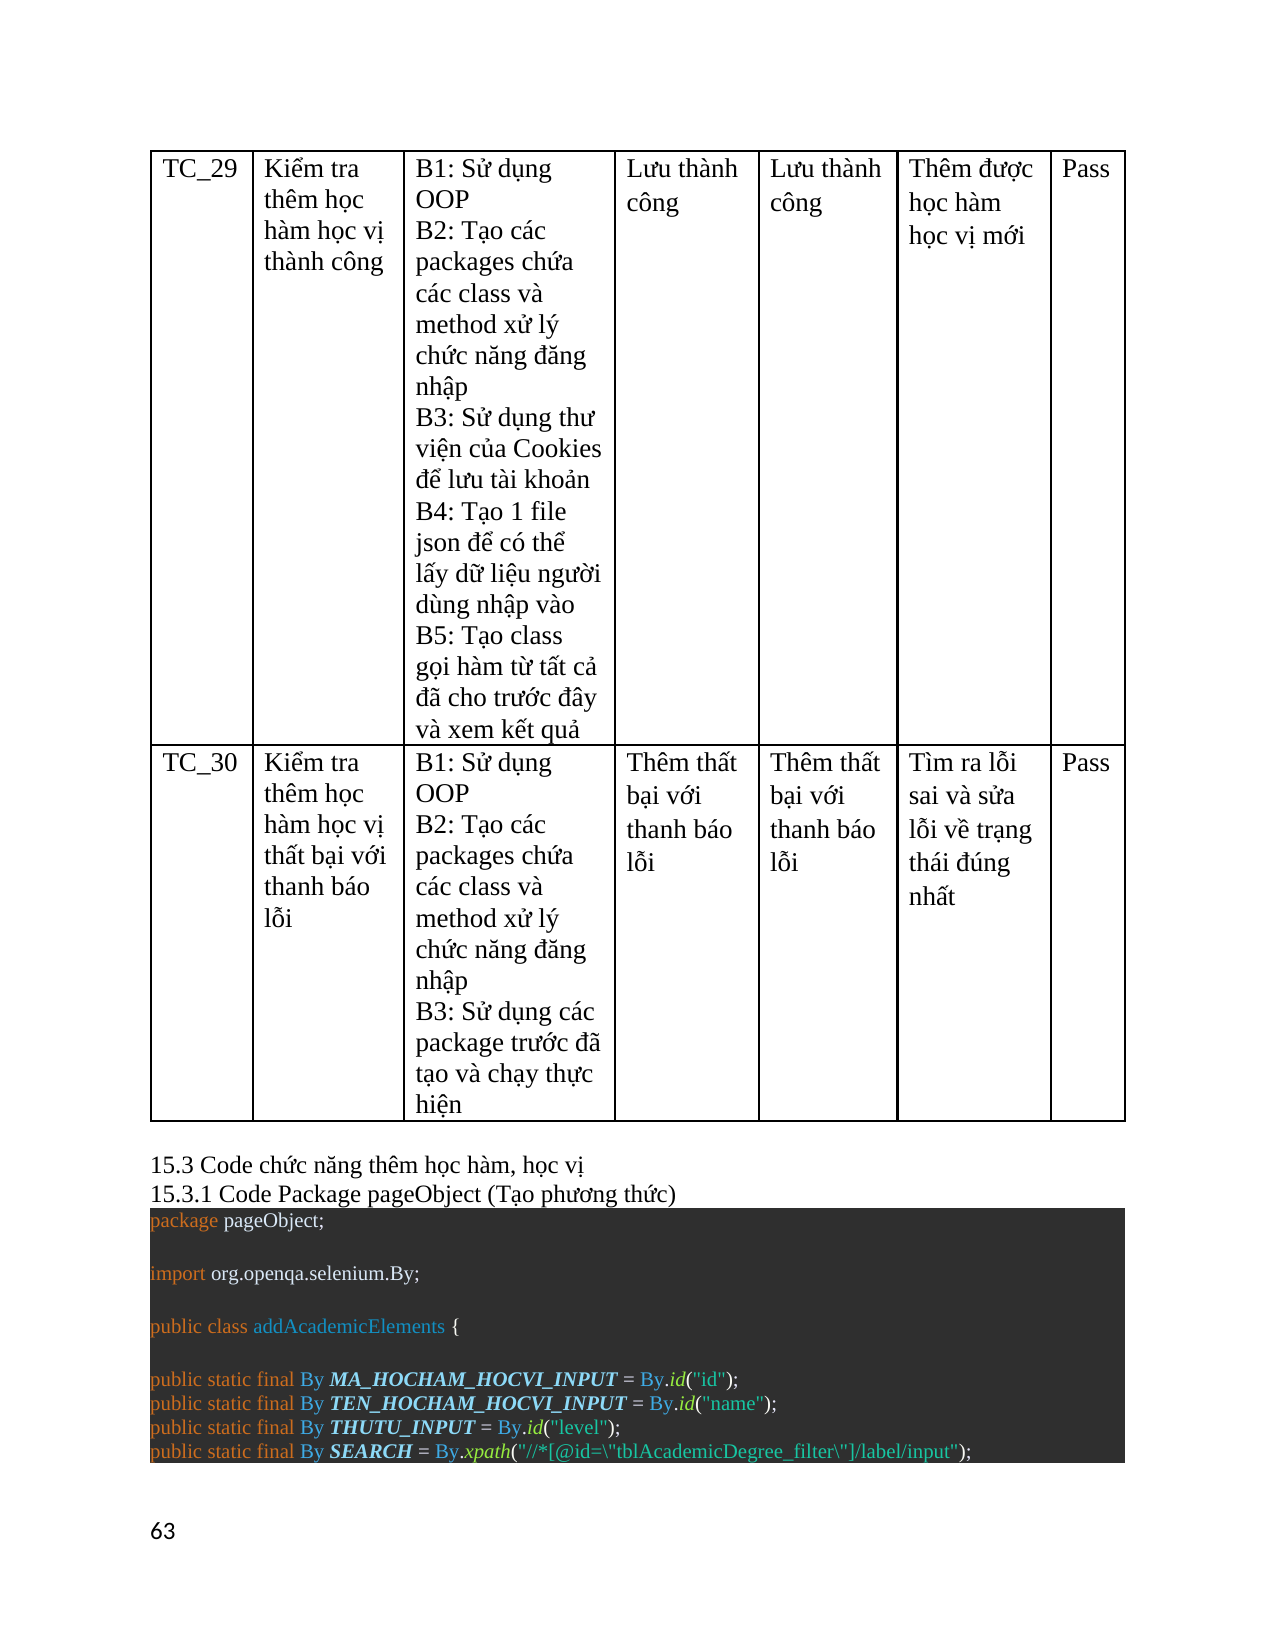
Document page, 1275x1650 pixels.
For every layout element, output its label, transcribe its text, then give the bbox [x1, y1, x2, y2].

text package pageObject; [150, 1208, 1125, 1232]
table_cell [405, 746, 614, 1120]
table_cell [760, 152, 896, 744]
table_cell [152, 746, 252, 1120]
text 15.3.1 Code Package pageObject (Tạo phương thức) [150, 1179, 1125, 1208]
text 15.3 Code chức năng thêm học hàm, học vị [150, 1151, 1125, 1179]
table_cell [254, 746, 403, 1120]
text public static final By SEARCH = By.xpath("//*[@id=\"tblAcademicDegree_filter\"]/label/input"); [150, 1439, 1125, 1463]
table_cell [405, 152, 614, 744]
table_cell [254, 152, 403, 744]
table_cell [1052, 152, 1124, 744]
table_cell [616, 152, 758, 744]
text import org.openqa.selenium.By; [150, 1261, 1125, 1285]
text public static final By TEN_HOCHAM_HOCVI_INPUT = By.id("name"); [150, 1391, 1125, 1414]
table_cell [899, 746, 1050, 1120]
text public class addAcademicElements { [150, 1314, 1125, 1338]
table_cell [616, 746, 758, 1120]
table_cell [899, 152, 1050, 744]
text public static final By MA_HOCHAM_HOCVI_INPUT = By.id("id"); [150, 1366, 1125, 1391]
text public static final By THUTU_INPUT = By.id("level"); [150, 1414, 1125, 1439]
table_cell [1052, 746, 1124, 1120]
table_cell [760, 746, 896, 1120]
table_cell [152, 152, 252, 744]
